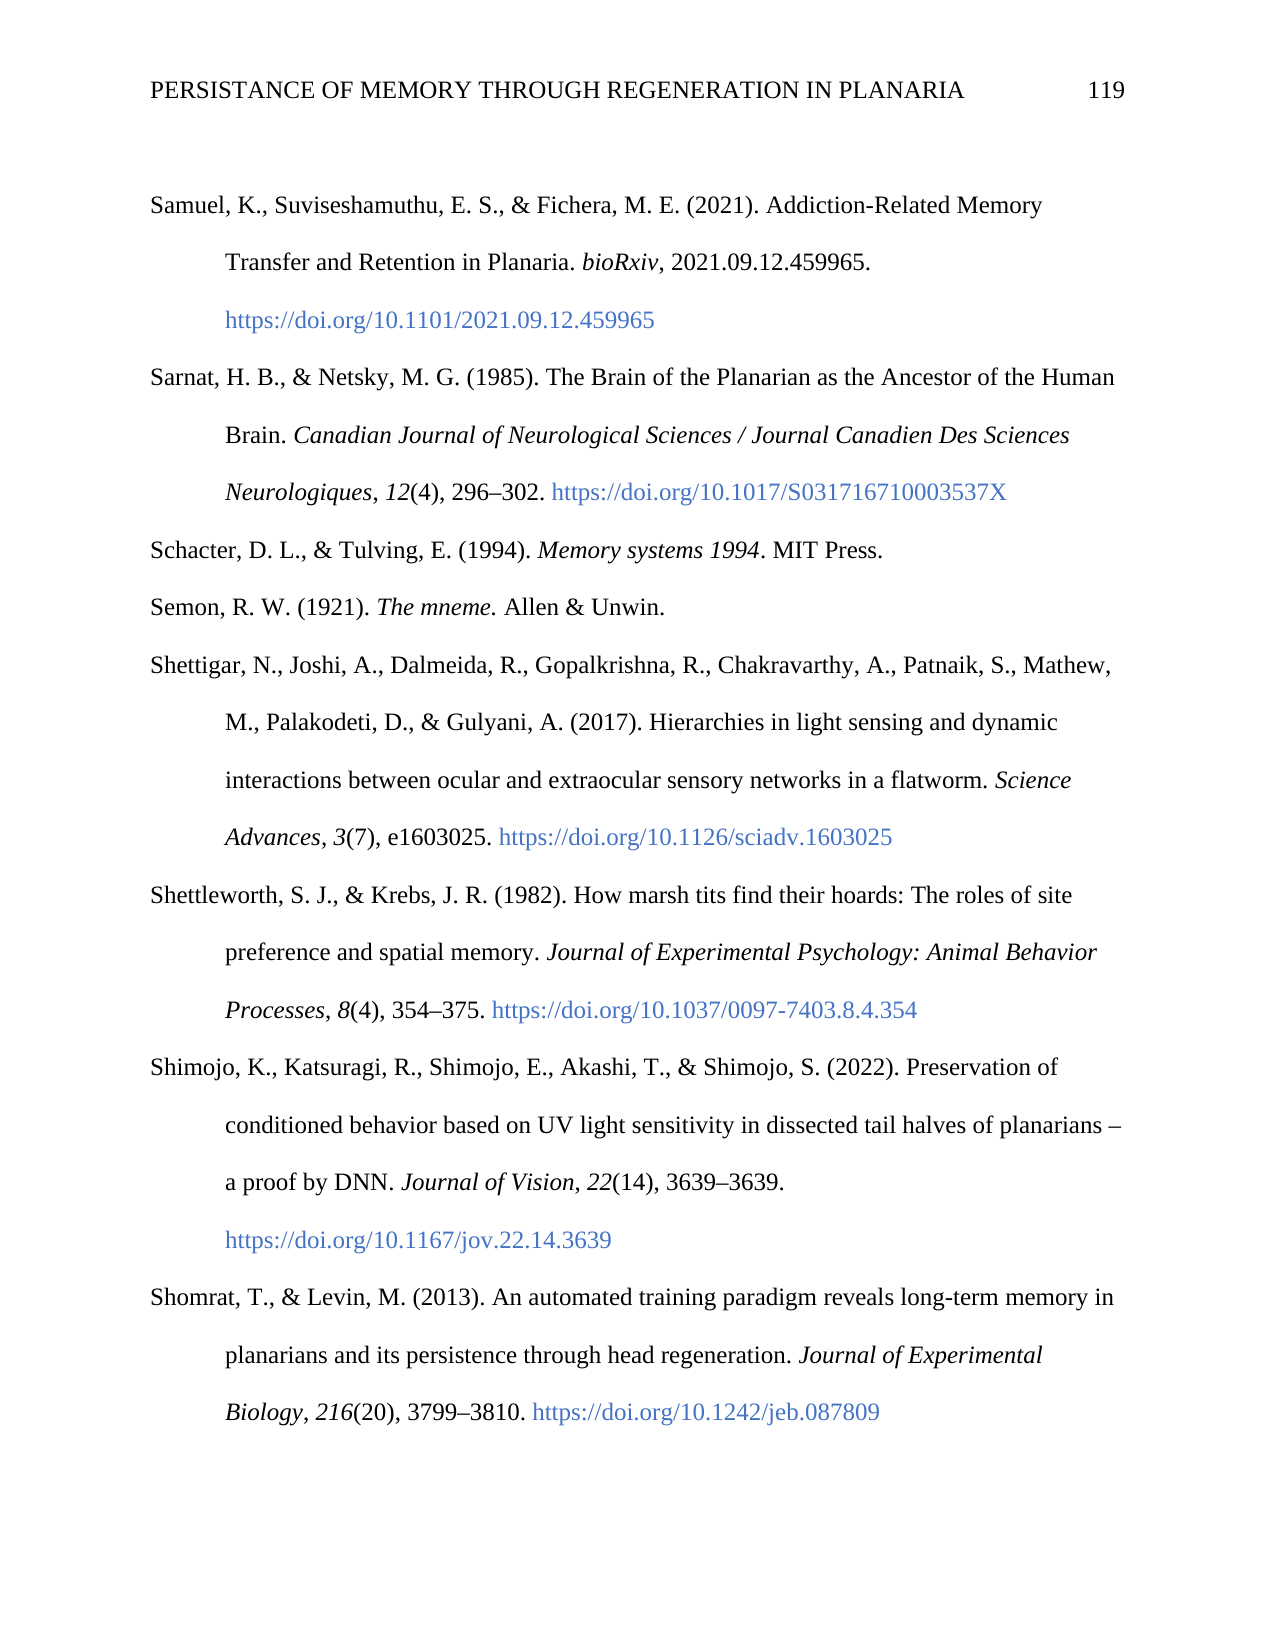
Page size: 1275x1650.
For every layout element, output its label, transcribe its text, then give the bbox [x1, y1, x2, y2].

text Samuel, K., Suviseshamuthu, E. S., & Fichera, M. E. (2021). Addiction-Related Memory Transfer and Retention in Planaria. bioRxiv, 2021.09.12.459965. https://doi.org/10.1101/2021.09.12.459965 [150, 190, 1125, 334]
text Semon, R. W. (1921). The mneme. Allen & Unwin. [150, 592, 1125, 621]
text Sarnat, H. B., & Netsky, M. G. (1985). The Brain of the Planarian as the Ancestor of the Human Brain. Canadian Journal of Neurological Sciences / Journal Canadien Des Sciences Neurologiques, 12(4), 296–302. https://doi.org/10.1017/S031716710003537X [150, 362, 1125, 506]
text Schacter, D. L., & Tulving, E. (1994). Memory systems 1994. MIT Press. [150, 535, 1125, 564]
text Shettigar, N., Joshi, A., Dalmeida, R., Gopalkrishna, R., Chakravarthy, A., Patnaik, S., Mathew, M., Palakodeti, D., & Gulyani, A. (2017). Hierarchies in light sensing and dynamic interactions between ocular and extraocular sensory networks in a flatworm. Science Advances, 3(7), e1603025. https://doi.org/10.1126/sciadv.1603025 [150, 650, 1125, 851]
text Shettleworth, S. J., & Krebs, J. R. (1982). How marsh tits find their hoards: The roles of site preference and spatial memory. Journal of Experimental Psychology: Animal Behavior Processes, 8(4), 354–375. https://doi.org/10.1037/0097-7403.8.4.354 [150, 880, 1125, 1024]
text Shomrat, T., & Levin, M. (2013). An automated training paradigm reveals long-term memory in planarians and its persistence through head regeneration. Journal of Experimental Biology, 216(20), 3799–3810. https://doi.org/10.1242/jeb.087809 [150, 1282, 1125, 1426]
text Shimojo, K., Katsuragi, R., Shimojo, E., Akashi, T., & Shimojo, S. (2022). Preservation of conditioned behavior based on UV light sensitivity in dissected tail halves of planarians – a proof by DNN. Journal of Vision, 22(14), 3639–3639. https://doi.org/10.1167/jov.22.14.3639 [150, 1052, 1125, 1254]
